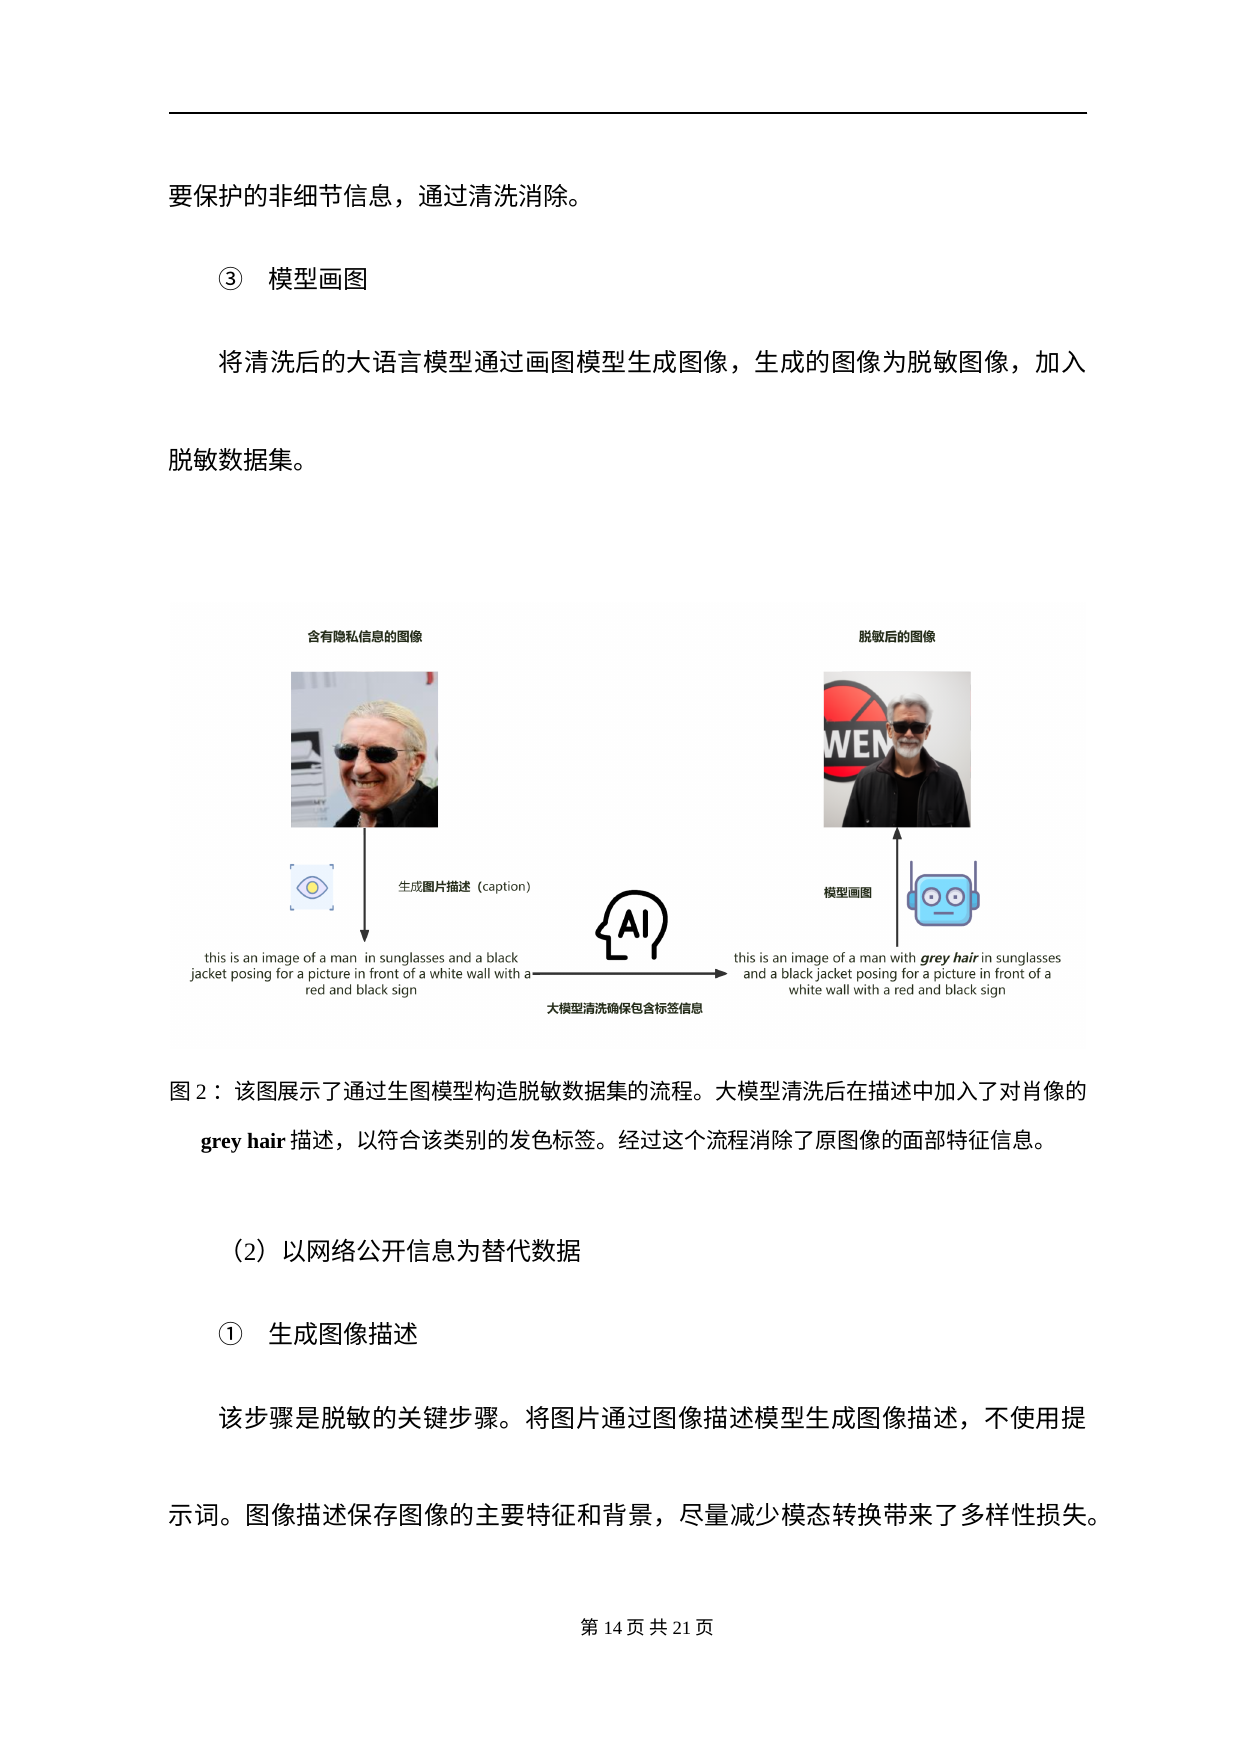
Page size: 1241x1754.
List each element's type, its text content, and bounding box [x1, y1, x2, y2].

picture [170, 602, 1086, 1049]
text 将清洗后的大语言模型通过画图模型生成图像，生成的图像为脱敏图像，加入脱敏数据集。 [169, 328, 1087, 491]
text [169, 1384, 1087, 1546]
text grey hair描述，以符合该类别的发色标签。经过这个流程消除了原图像的面部特征信息。 [169, 1122, 1087, 1155]
list 模型画图 [169, 245, 1087, 310]
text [169, 162, 1087, 227]
list 以网络公开信息为替代数据 [169, 1217, 1087, 1282]
list 生成图像描述 [169, 1301, 1087, 1366]
